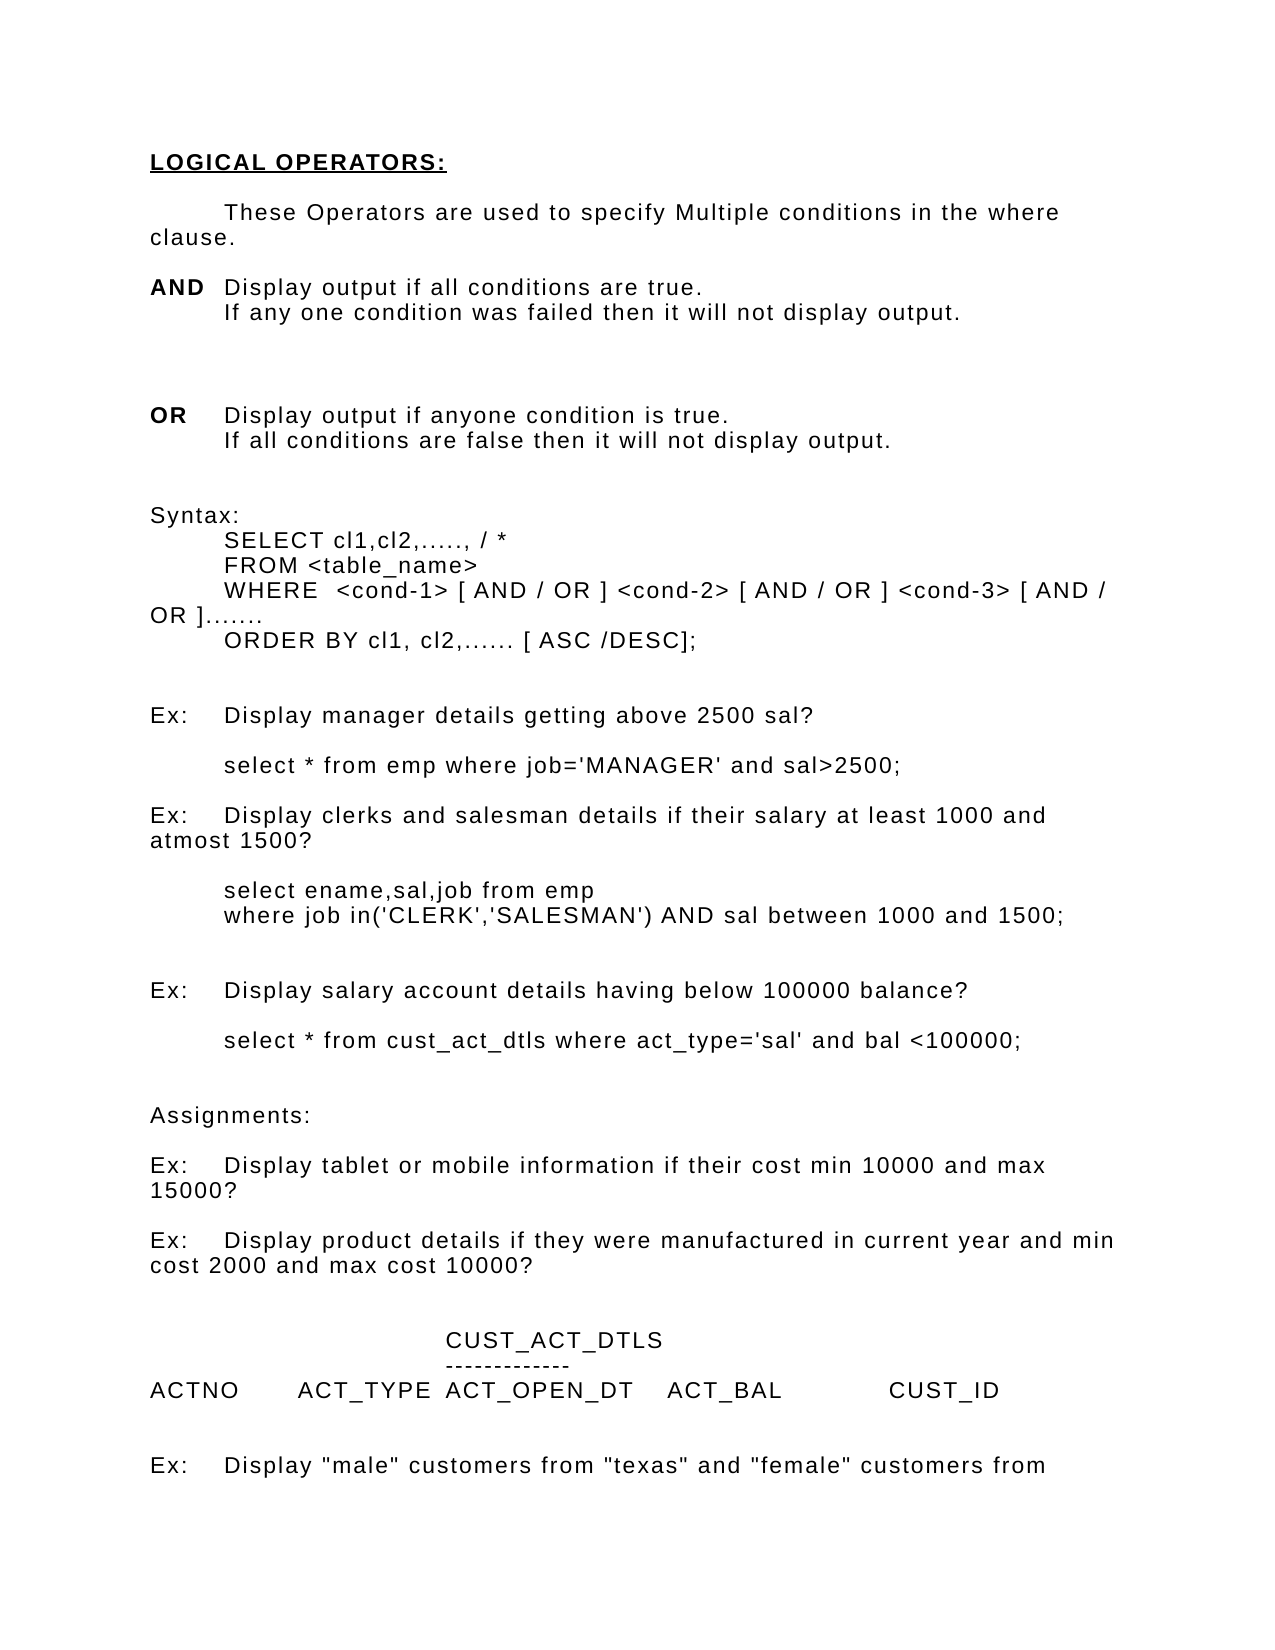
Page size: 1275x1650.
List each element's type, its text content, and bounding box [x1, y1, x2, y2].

text Syntax: [150, 503, 1125, 528]
text These Operators are used to specify Multiple conditions in the where clause. [150, 200, 1125, 250]
text Ex: Display clerks and salesman details if their salary at least 1000 and atmost 1500? [150, 803, 1125, 853]
text Assignments: [150, 1103, 1125, 1128]
text select ename,sal,job from emp [150, 878, 1125, 903]
text select * from emp where job='MANAGER' and sal>2500; [150, 753, 1125, 778]
text SELECT cl1,cl2,....., / * [150, 528, 1125, 553]
text FROM <table_name> [150, 553, 1125, 578]
text WHERE <cond-1> [ AND / OR ] <cond-2> [ AND / OR ] <cond-3> [ AND / OR ]....... [150, 578, 1125, 628]
text OR Display output if anyone condition is true. [150, 403, 1125, 428]
text Ex: Display salary account details having below 100000 balance? [150, 978, 1125, 1003]
text where job in('CLERK','SALESMAN') AND sal between 1000 and 1500; [150, 903, 1125, 928]
text AND Display output if all conditions are true. [150, 275, 1125, 300]
text Ex: Display product details if they were manufactured in current year and min cost 2000 and max cost 10000? [150, 1228, 1125, 1278]
text select * from cust_act_dtls where act_type='sal' and bal <100000; [150, 1028, 1125, 1053]
text Ex: Display tablet or mobile information if their cost min 10000 and max 15000? [150, 1153, 1125, 1203]
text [150, 1453, 1125, 1478]
text If any one condition was failed then it will not display output. [150, 300, 1125, 325]
text ACTNO ACT_TYPE ACT_OPEN_DT ACT_BAL CUST_ID [150, 1378, 1125, 1403]
text If all conditions are false then it will not display output. [150, 428, 1125, 453]
text ------------- [150, 1353, 1125, 1378]
text Ex: Display manager details getting above 2500 sal? [150, 703, 1125, 728]
text ORDER BY cl1, cl2,...... [ ASC /DESC]; [150, 628, 1125, 653]
text CUST_ACT_DTLS [150, 1328, 1125, 1353]
text LOGICAL OPERATORS: [150, 150, 1125, 175]
